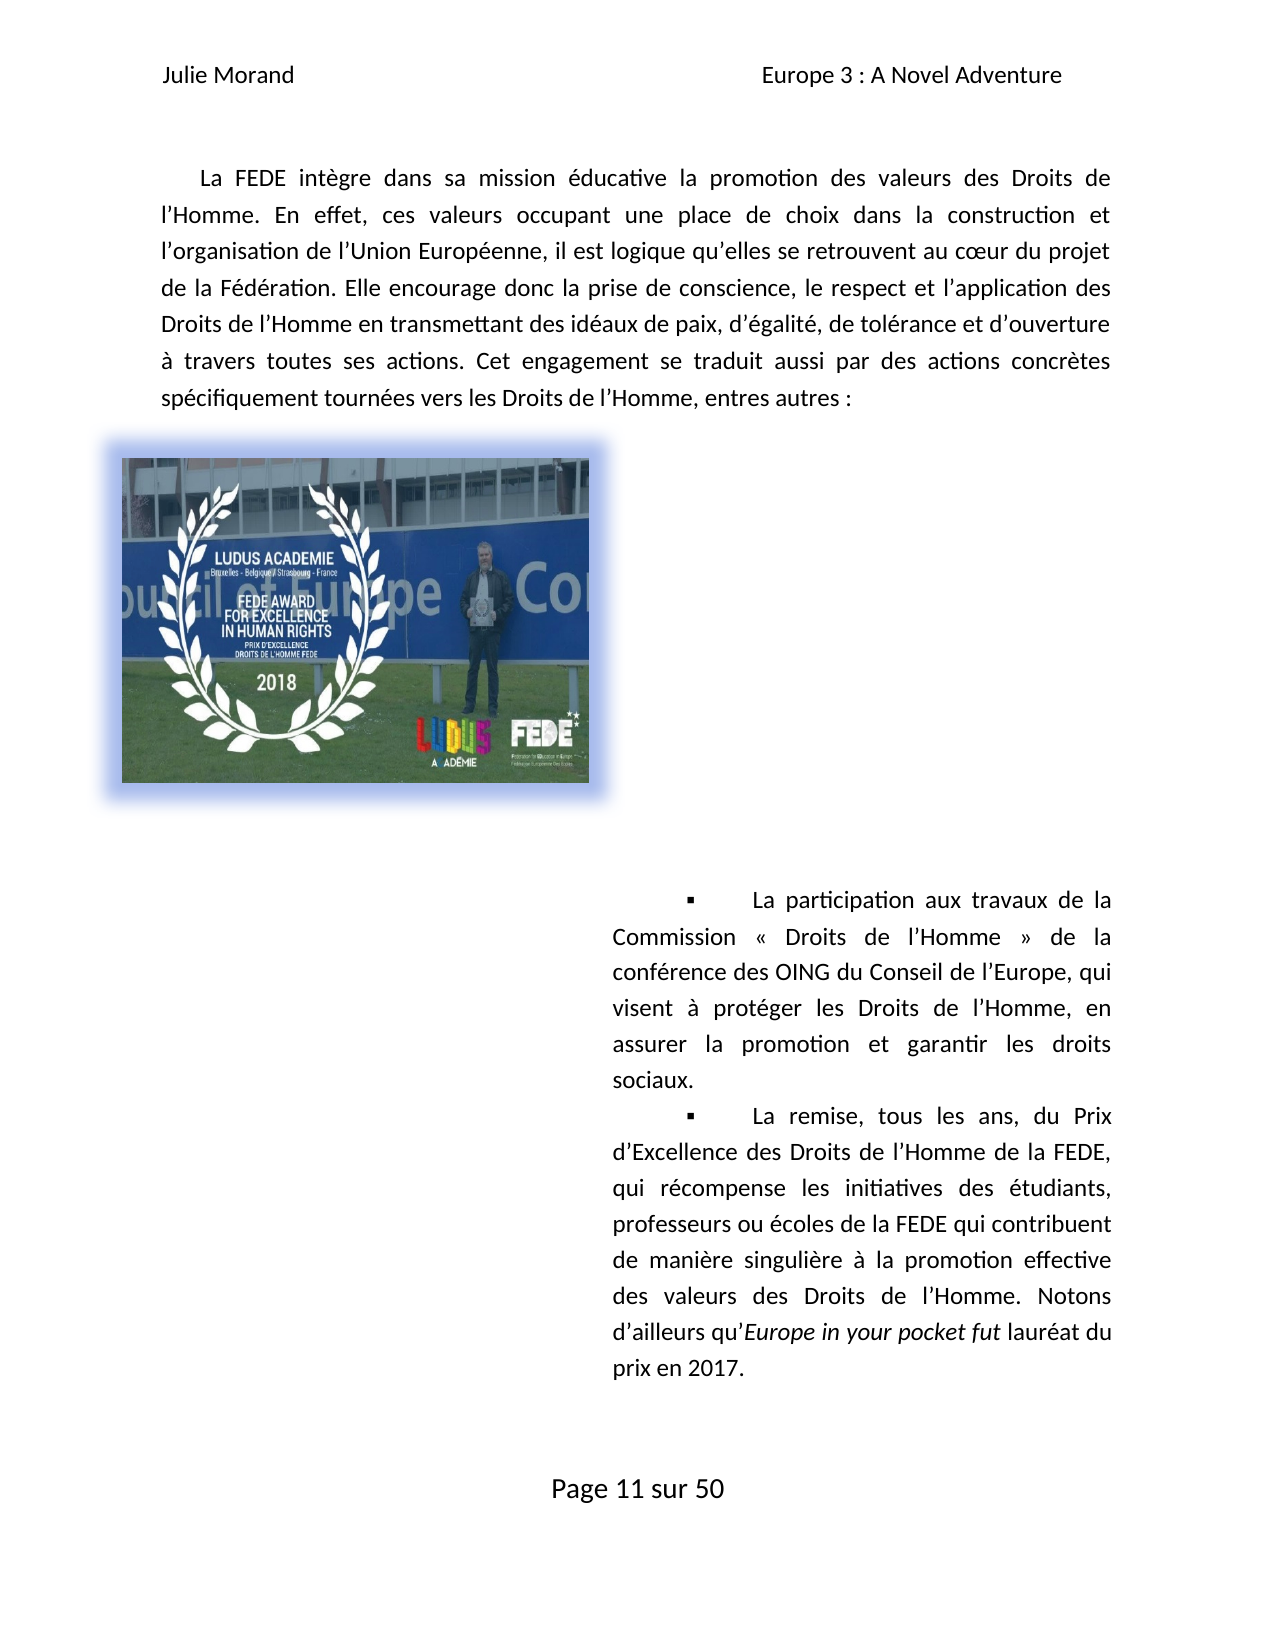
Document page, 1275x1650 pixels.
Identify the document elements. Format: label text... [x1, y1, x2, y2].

text La FEDE intègre dans sa mission éducative la promotion des valeurs des Droits de l’Homme. En effet, ces valeurs occupant une place de choix dans la construction et l’organisation de l’Union Européenne, il est logique qu’elles se retrouvent au cœur du projet de la Fédération. Elle encourage donc la prise de conscience, le respect et l’application des Droits de l’Homme en transmettant des idéaux de paix, d’égalité, de tolérance et d’ouverture à travers toutes ses actions. Cet engagement se traduit aussi par des actions concrètes spécifiquement tournées vers les Droits de l’Homme, entres autres : [161, 162, 1112, 412]
picture [122, 458, 589, 783]
list La participation aux travaux de la Commission « Droits de l’Homme » de la conférence des OING du Conseil de l’Europe, qui visent à protéger les Droits de l’Homme, en assurer la promotion et garantir les droits sociaux. [612, 444, 1112, 1095]
list La remise, tous les ans, du Prix d’Excellence des Droits de l’Homme de la FEDE, qui récompense les initiatives des étudiants, professeurs ou écoles de la FEDE qui contribuent de manière singulière à la promotion effective des valeurs des Droits de l’Homme. Notons d’ailleurs qu’Europe in your pocket fut lauréat du prix en 2017. [612, 1100, 1112, 1382]
